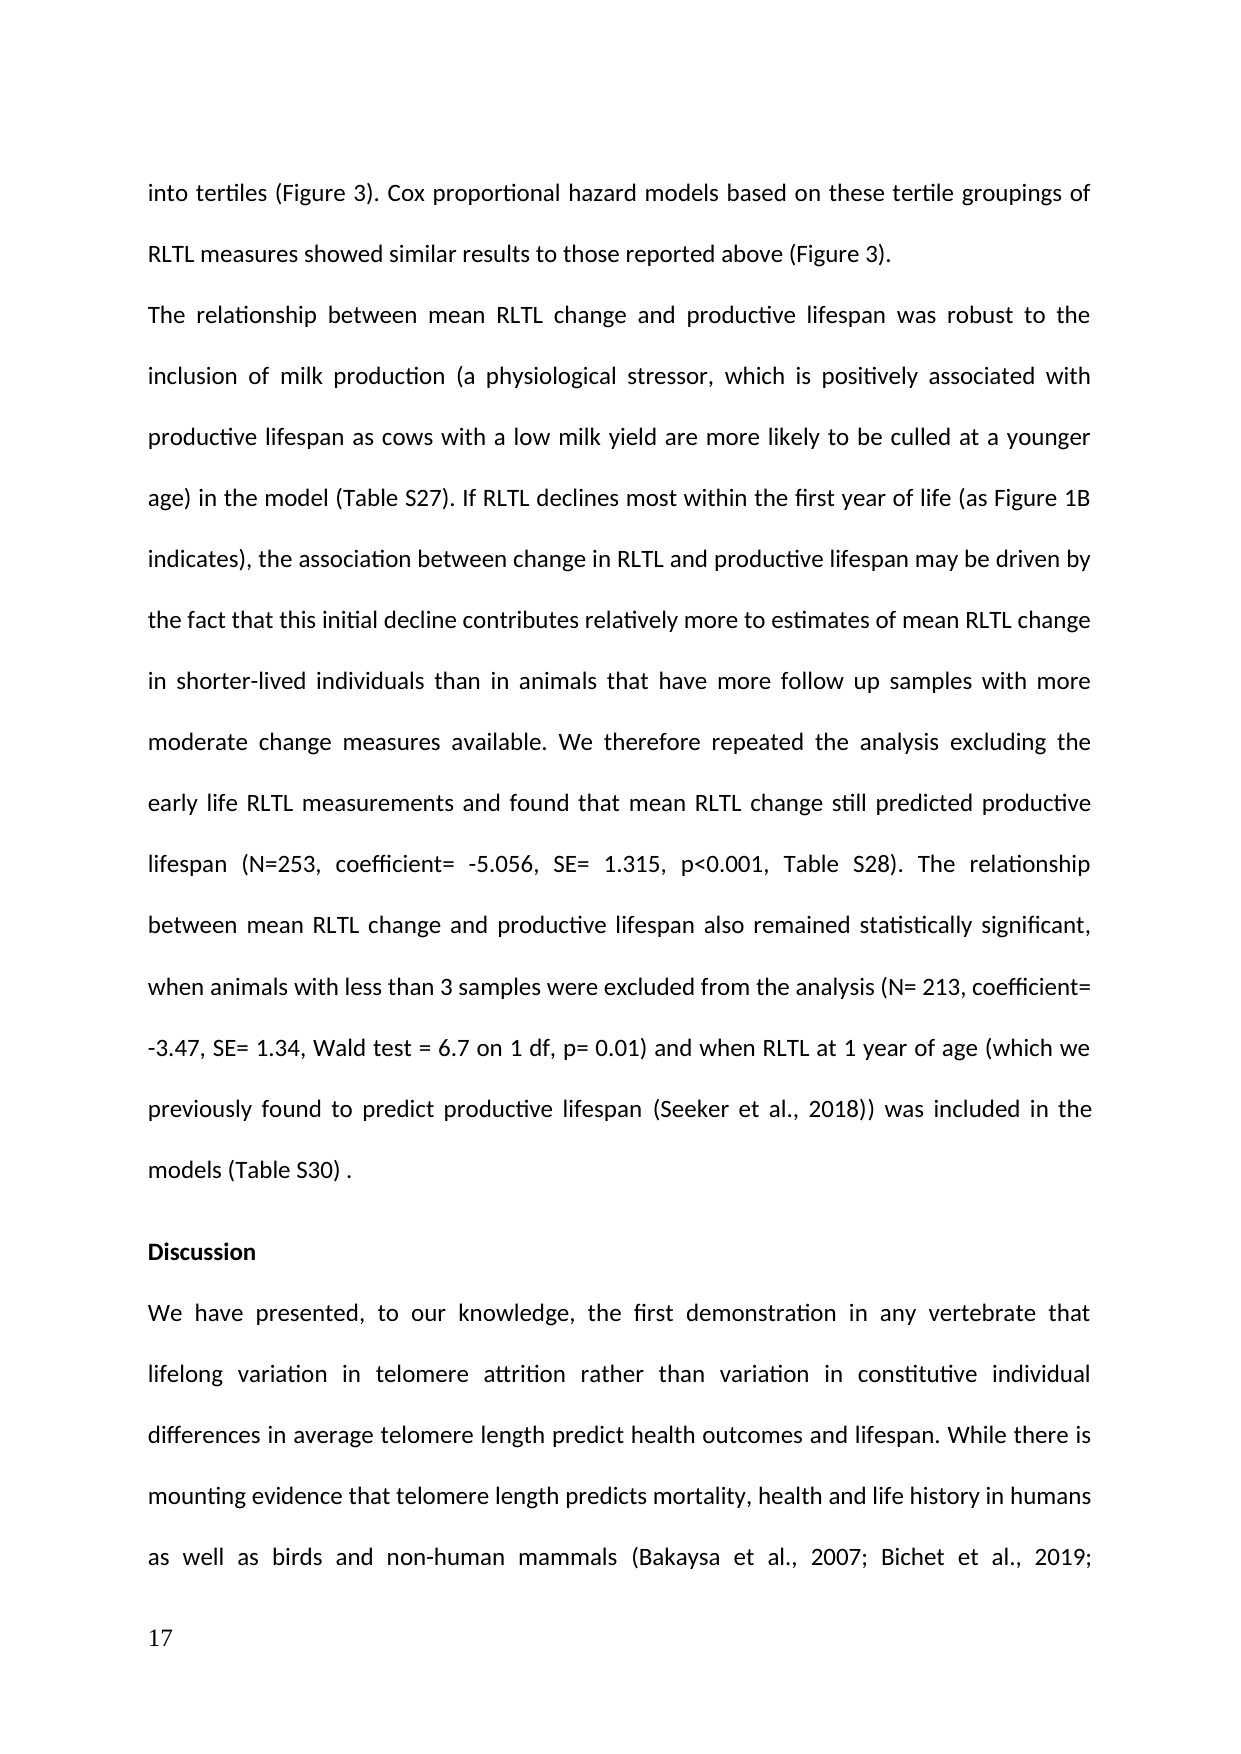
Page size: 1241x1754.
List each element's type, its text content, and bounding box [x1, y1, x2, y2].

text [148, 177, 1092, 269]
text The relationship between mean RLTL change and productive lifespan was robust to the inclusion of milk production (a physiological stressor, which is positively associated with productive lifespan as cows with a low milk yield are more likely to be culled at a younger age) in the model (Table S27). If RLTL declines most within the first year of life (as Figure 1B indicates), the association between change in RLTL and productive lifespan may be driven by the fact that this initial decline contributes relatively more to estimates of mean RLTL change in shorter-lived individuals than in animals that have more follow up samples with more moderate change measures available. We therefore repeated the analysis excluding the early life RLTL measurements and found that mean RLTL change still predicted productive lifespan (N=253, coefficient= -5.056, SE= 1.315, p<0.001, Table S28). The relationship between mean RLTL change and productive lifespan also remained statistically significant, when animals with less than 3 samples were excluded from the analysis (N= 213, coefficient= -3.47, SE= 1.34, Wald test = 6.7 on 1 df, p= 0.01) and when RLTL at 1 year of age (which we previously found to predict productive lifespan (Seeker et al., 2018)) was included in the models (Table S30) . [148, 299, 1092, 1184]
subtitle Discussion [148, 1236, 1092, 1266]
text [148, 1297, 1092, 1571]
